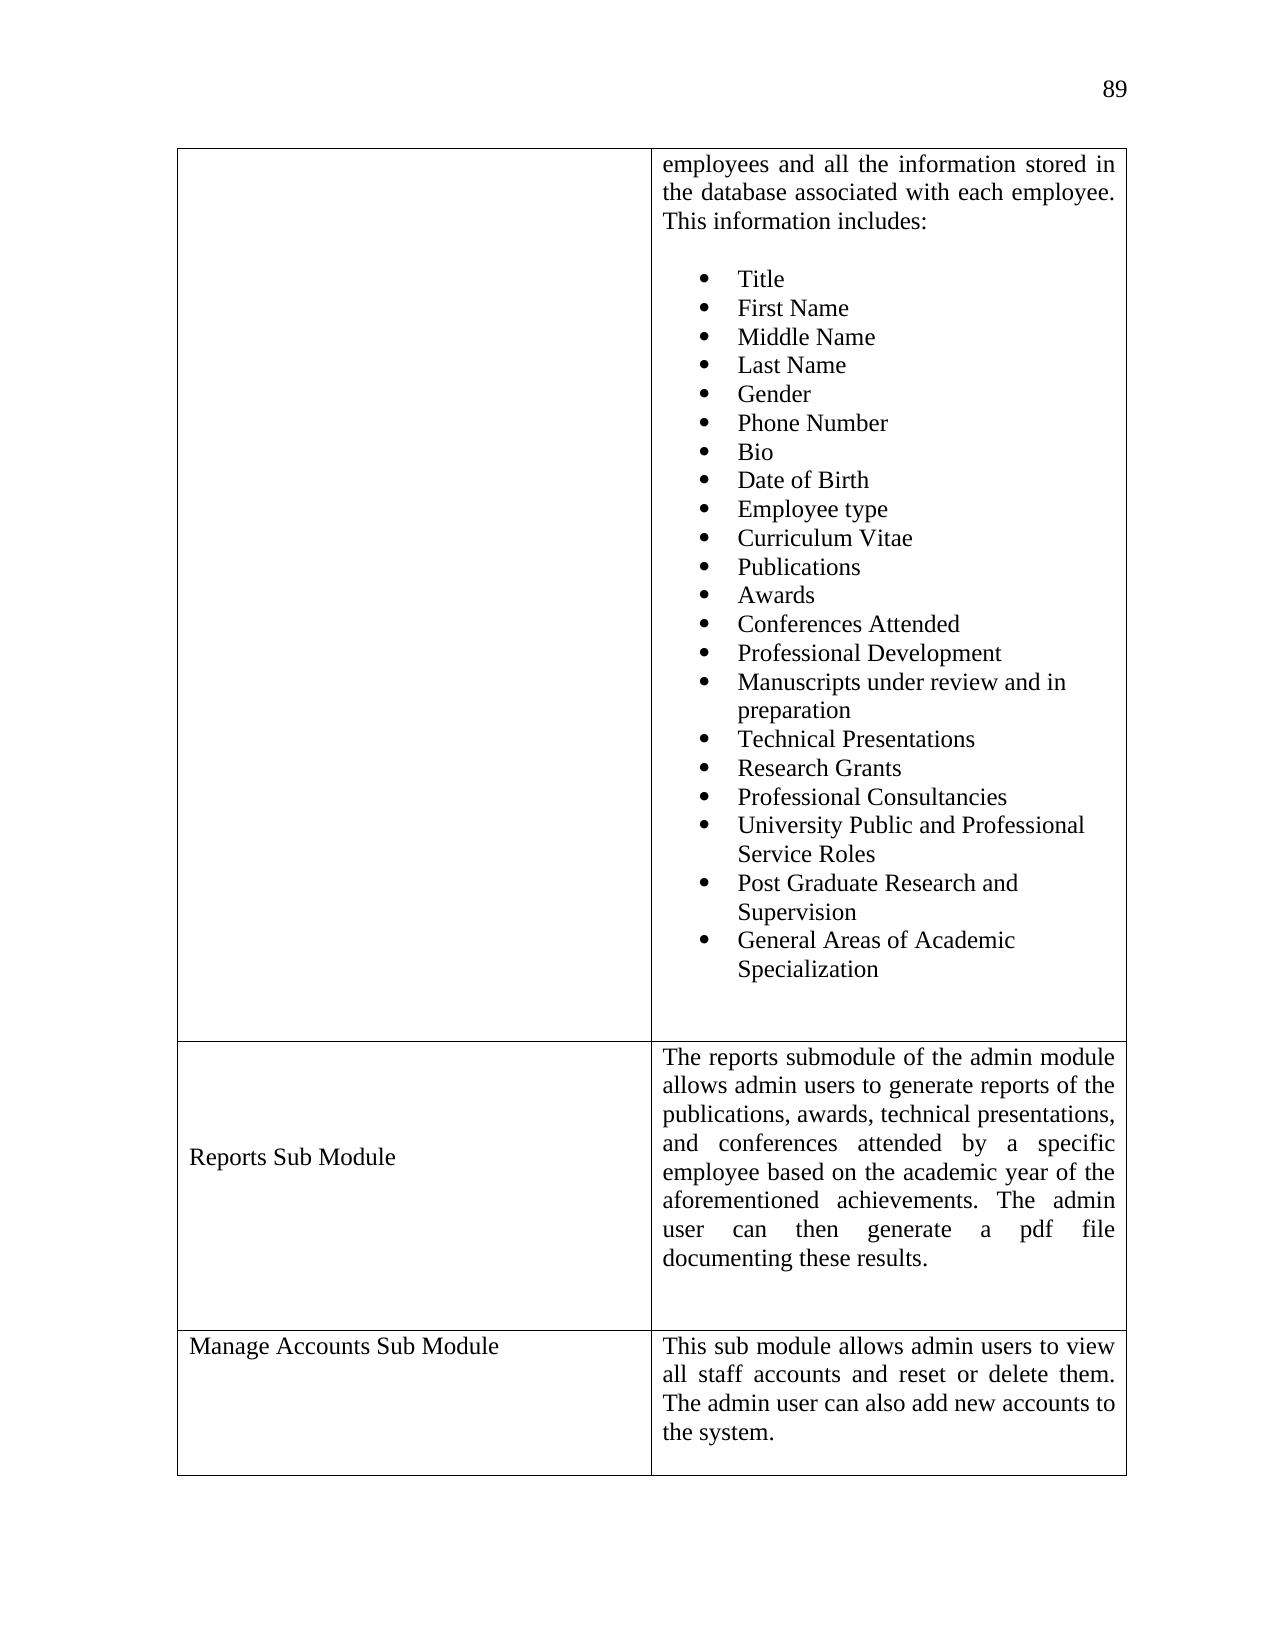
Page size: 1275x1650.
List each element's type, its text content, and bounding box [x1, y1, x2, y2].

table_cell Reports Sub Module [178, 1042, 651, 1330]
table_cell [652, 1331, 1126, 1475]
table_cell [178, 1331, 651, 1475]
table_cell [178, 149, 651, 1041]
table_cell The reports submodule of the admin module allows admin users to generate reports of the publications, awards, technical presentations, and conferences attended by a specific employee based on the academic year of the aforementioned achievements. The admin user can then generate a pdf file documenting these results. [652, 1042, 1126, 1330]
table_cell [652, 149, 1126, 1041]
